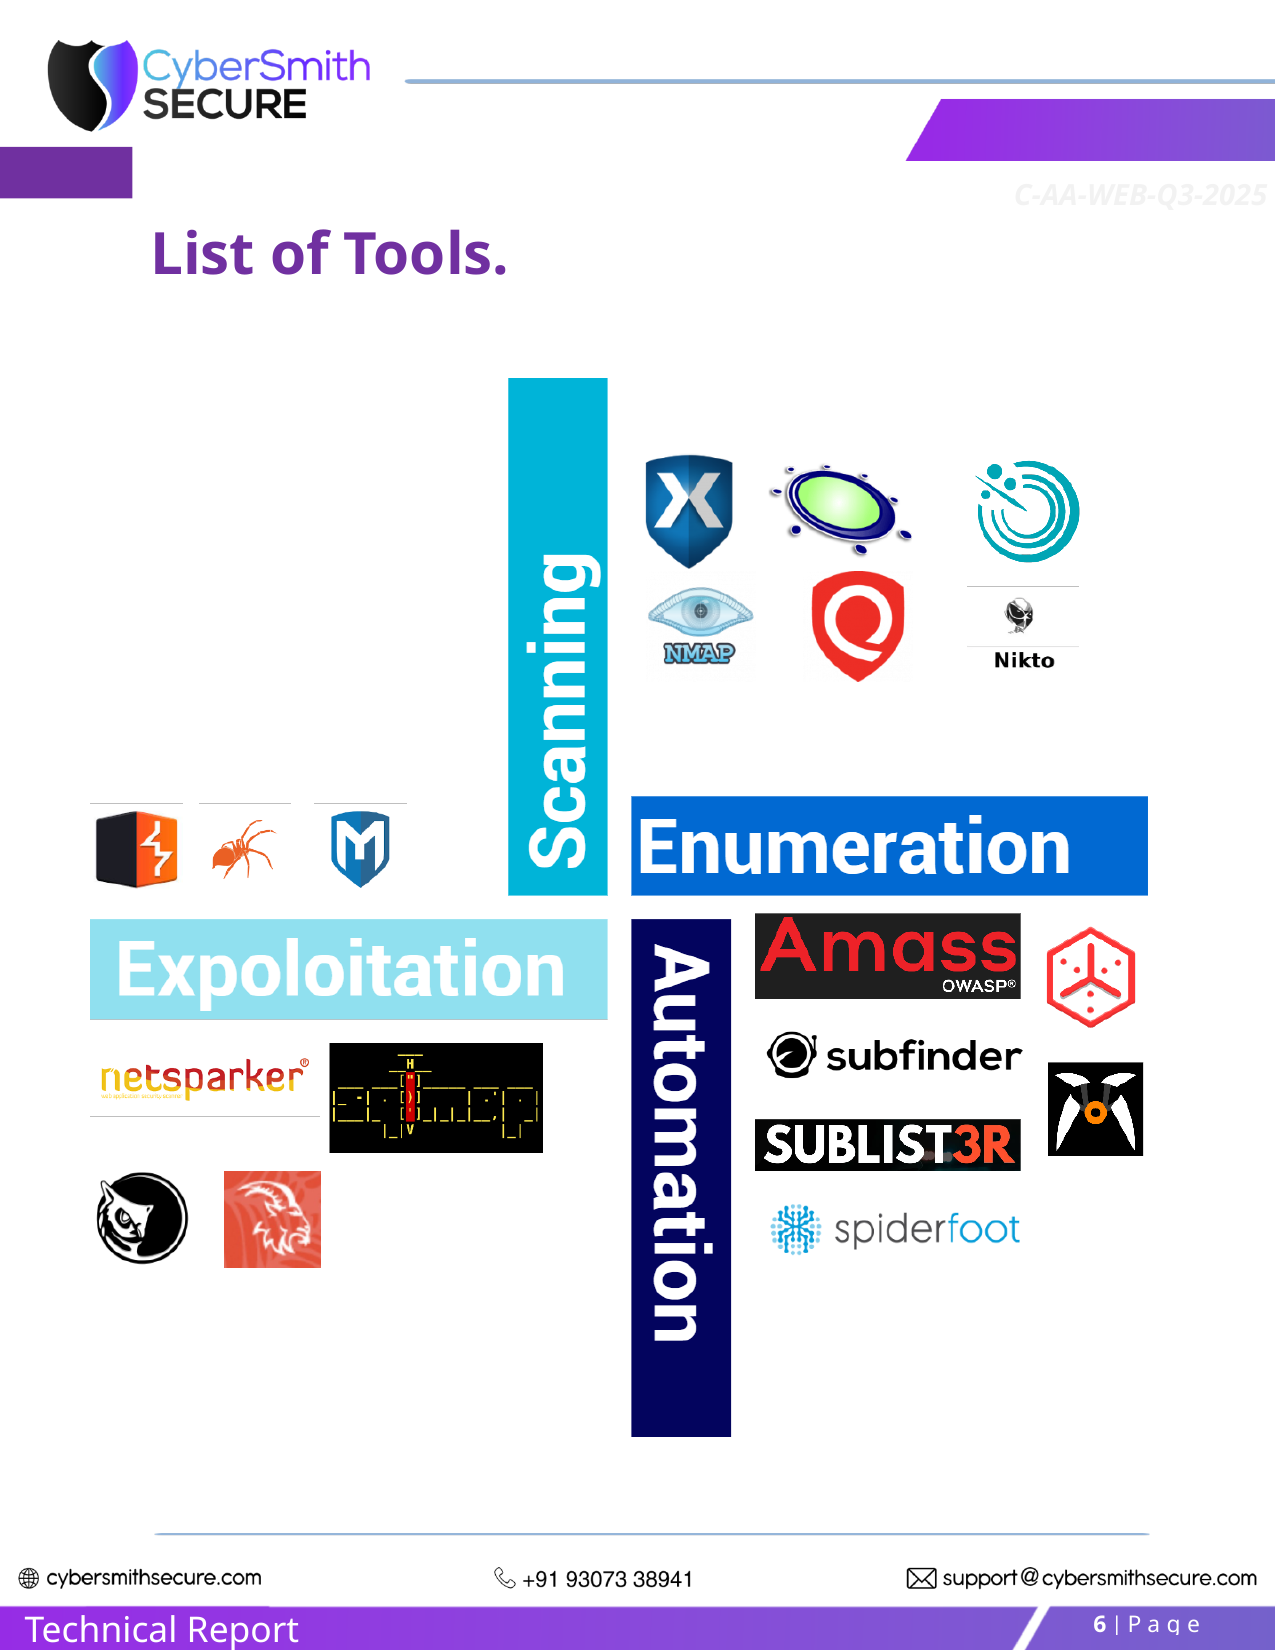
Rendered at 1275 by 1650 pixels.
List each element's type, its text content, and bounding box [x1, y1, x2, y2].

picture [0, 1533, 1275, 1650]
picture [90, 378, 1182, 1437]
picture [234, 1625, 245, 1640]
picture [47, 40, 1275, 161]
subtitle List of Tools. [150, 212, 1125, 291]
